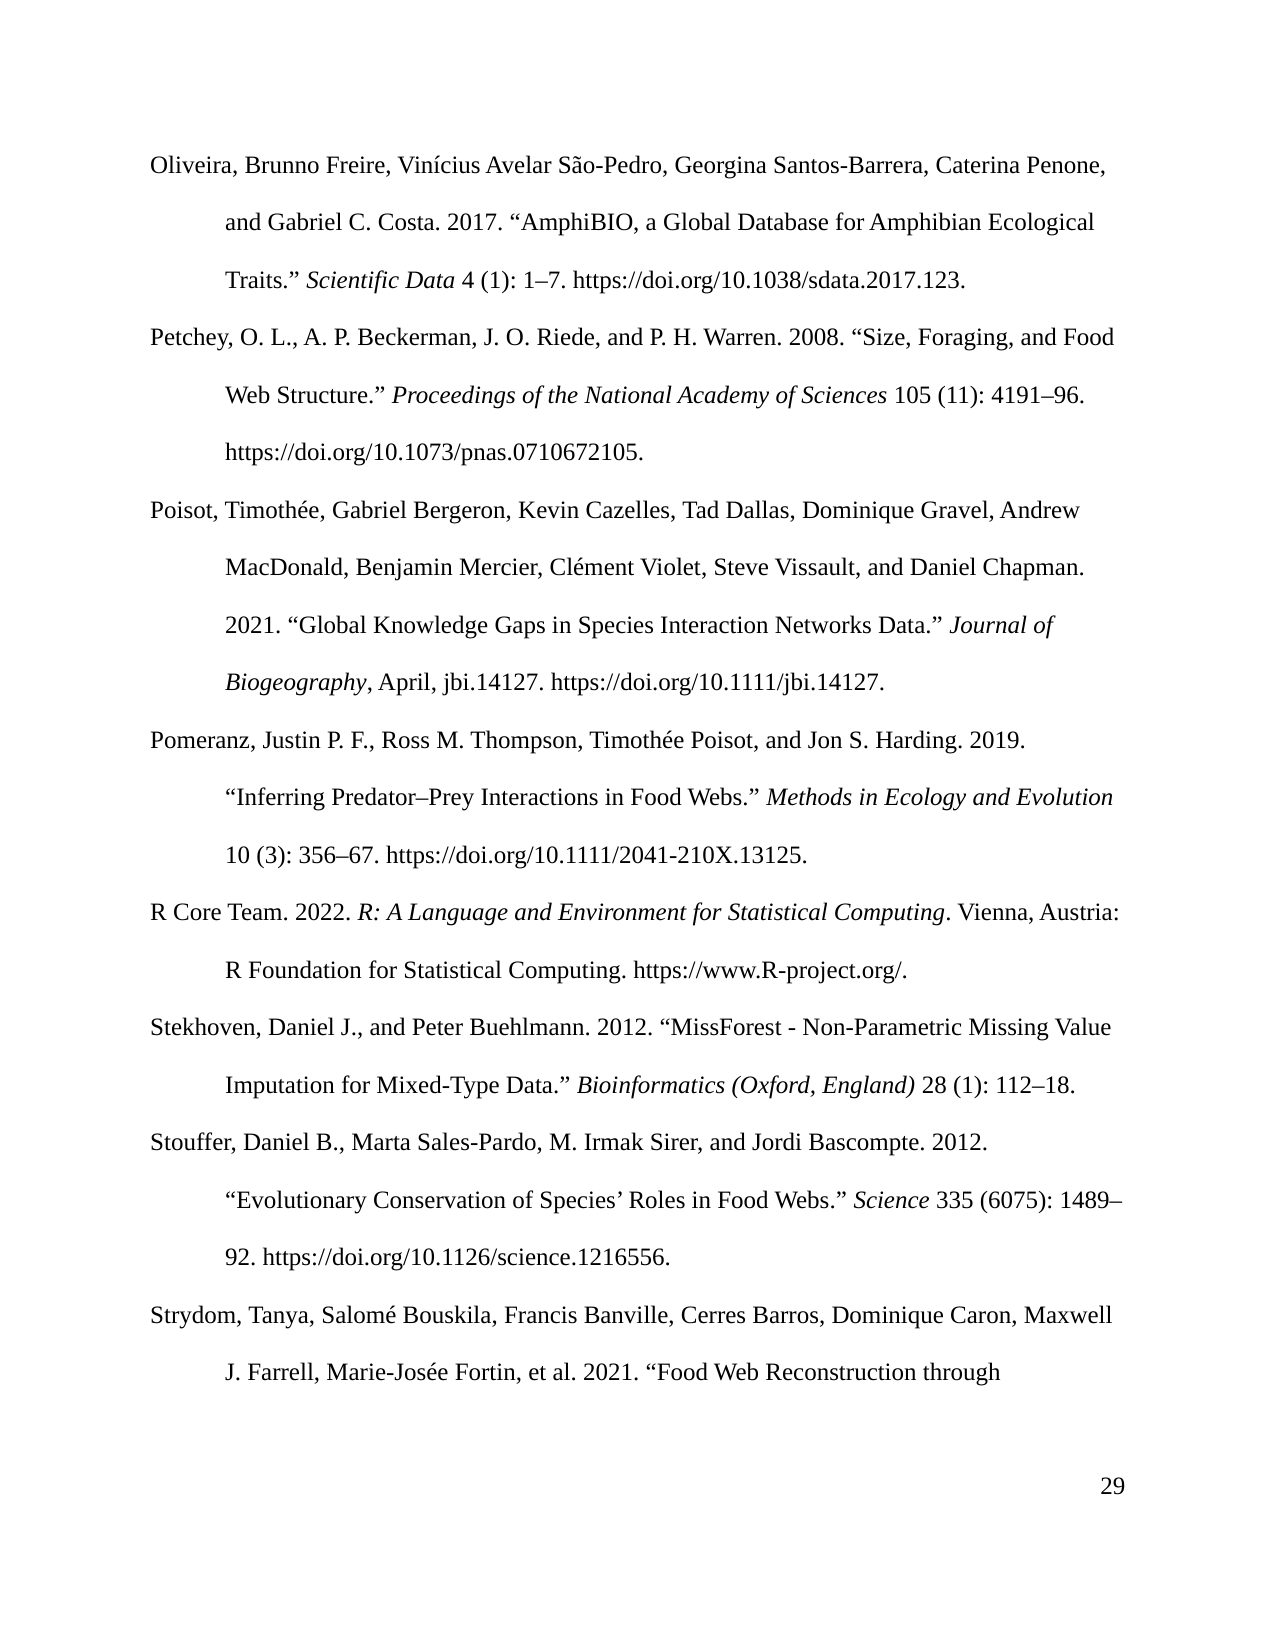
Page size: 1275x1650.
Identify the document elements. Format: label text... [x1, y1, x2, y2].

text R Core Team. 2022. R: A Language and Environment for Statistical Computing. Vienna, Austria: R Foundation for Statistical Computing. https://www.R-project.org/. [150, 897, 1125, 984]
text Stekhoven, Daniel J., and Peter Buehlmann. 2012. “MissForest - Non-Parametric Missing Value Imputation for Mixed-Type Data.” Bioinformatics (Oxford, England) 28 (1): 112–18. [150, 1012, 1125, 1099]
text Pomeranz, Justin P. F., Ross M. Thompson, Timothée Poisot, and Jon S. Harding. 2019. “Inferring Predator–Prey Interactions in Food Webs.” Methods in Ecology and Evolution 10 (3): 356–67. https://doi.org/10.1111/2041-210X.13125. [150, 725, 1125, 869]
text Petchey, O. L., A. P. Beckerman, J. O. Riede, and P. H. Warren. 2008. “Size, Foraging, and Food Web Structure.” Proceedings of the National Academy of Sciences 105 (11): 4191–96. https://doi.org/10.1073/pnas.0710672105. [150, 322, 1125, 466]
text Oliveira, Brunno Freire, Vinícius Avelar São-Pedro, Georgina Santos-Barrera, Caterina Penone, and Gabriel C. Costa. 2017. “AmphiBIO, a Global Database for Amphibian Ecological Traits.” Scientific Data 4 (1): 1–7. https://doi.org/10.1038/sdata.2017.123. [150, 150, 1125, 294]
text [150, 1300, 1125, 1386]
text Poisot, Timothée, Gabriel Bergeron, Kevin Cazelles, Tad Dallas, Dominique Gravel, Andrew MacDonald, Benjamin Mercier, Clément Violet, Steve Vissault, and Daniel Chapman. 2021. “Global Knowledge Gaps in Species Interaction Networks Data.” Journal of Biogeography, April, jbi.14127. https://doi.org/10.1111/jbi.14127. [150, 495, 1125, 696]
text Stouffer, Daniel B., Marta Sales-Pardo, M. Irmak Sirer, and Jordi Bascompte. 2012. “Evolutionary Conservation of Species’ Roles in Food Webs.” Science 335 (6075): 1489–92. https://doi.org/10.1126/science.1216556. [150, 1127, 1125, 1271]
